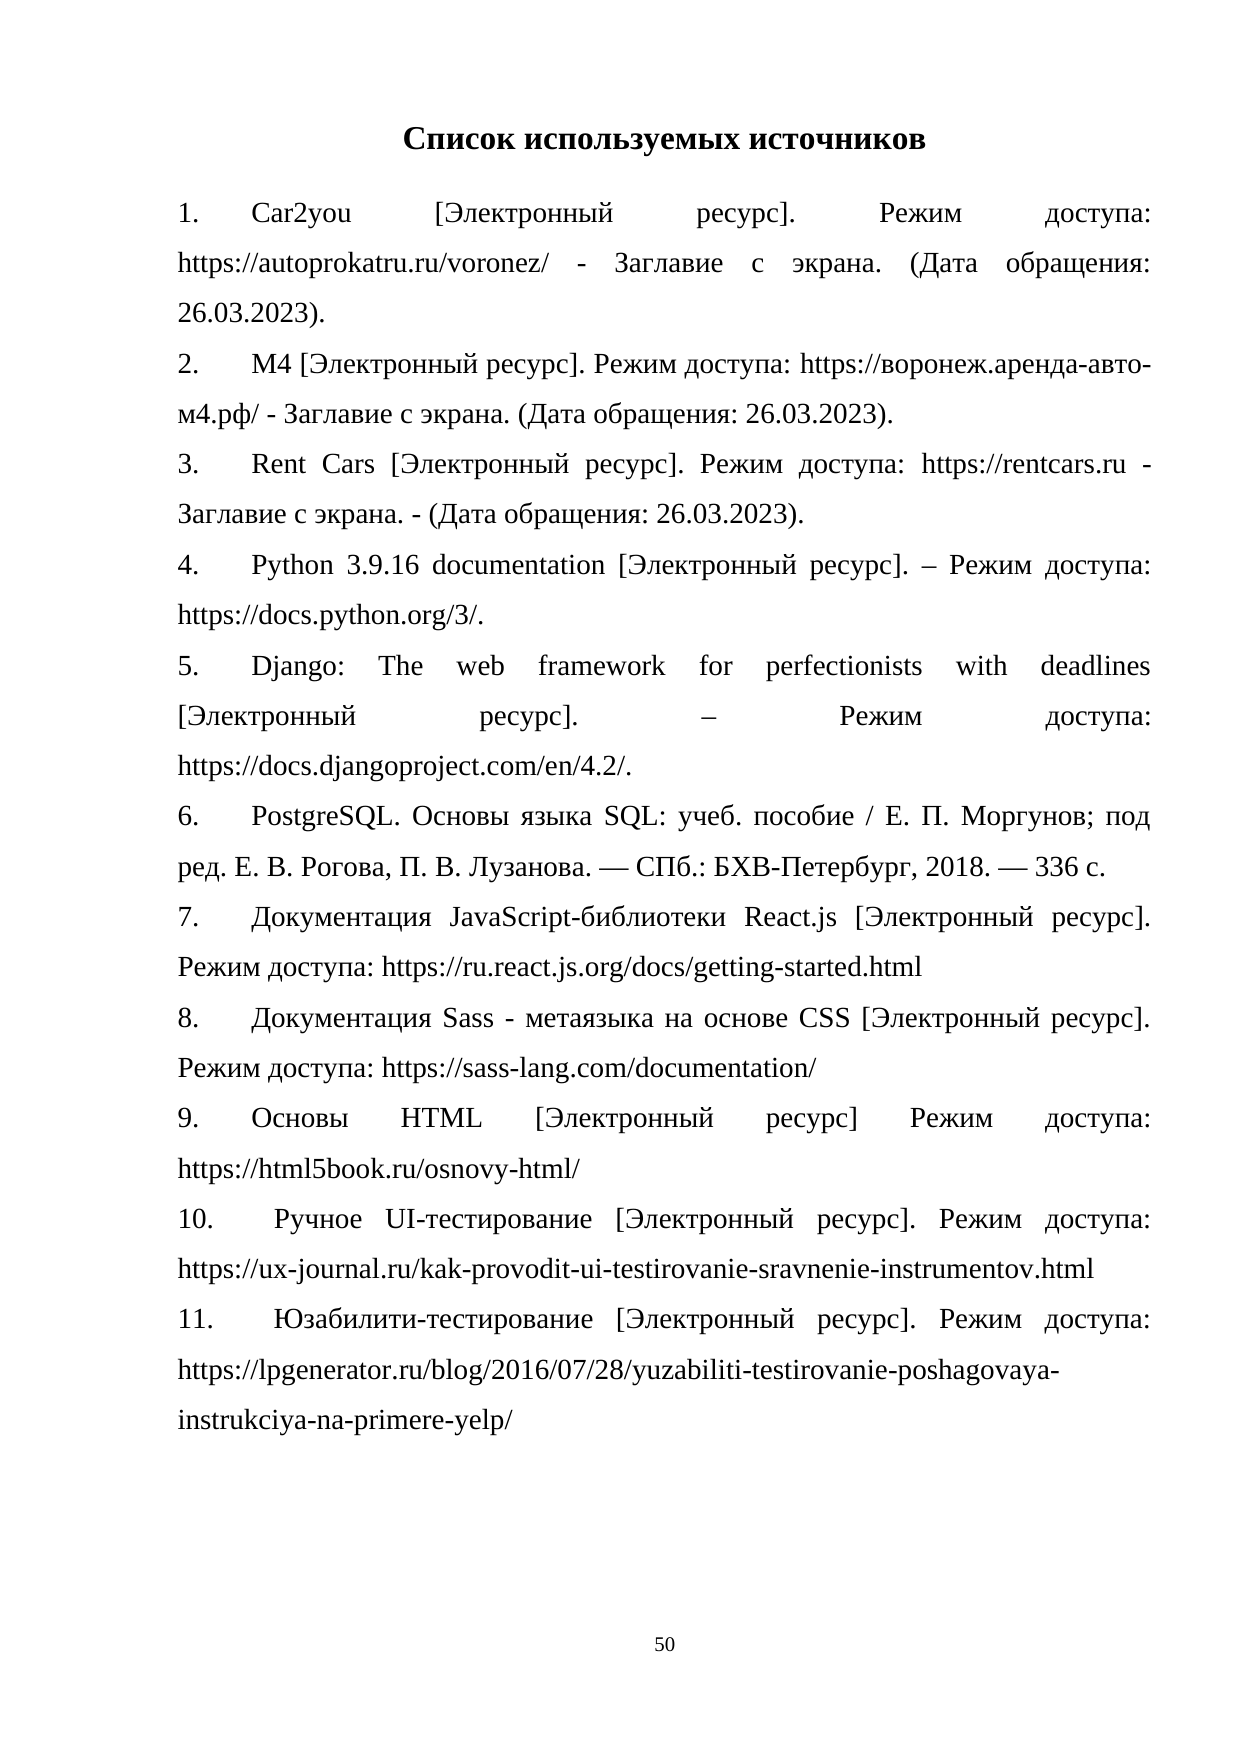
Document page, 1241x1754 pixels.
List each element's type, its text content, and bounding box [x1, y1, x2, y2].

subtitle Юзабилити-тестирование [Электронный ресурс]. Режим доступа: https://lpgenerator.ru/blog/2016/07/28/yuzabiliti-testirovanie-poshagovaya-instrukciya-na-primere-yelp/ [177, 1302, 1152, 1436]
subtitle Основы HTML [Электронный ресурс] Режим доступа: https://html5book.ru/osnovy-html/ [177, 1100, 1152, 1184]
subtitle Python 3.9.16 documentation [Электронный ресурс]. – Режим доступа: https://docs.python.org/3/. [177, 547, 1152, 631]
subtitle Ручное UI-тестирование [Электронный ресурс]. Режим доступа: https://ux-journal.ru/kak-provodit-ui-testirovanie-sravnenie-instrumentov.html [177, 1201, 1152, 1285]
subtitle M4 [Электронный ресурс]. Режим доступа: https://воронеж.аренда-авто-м4.рф/ - Заглавие с экрана. (Дата обращения: 26.03.2023). [177, 346, 1152, 429]
subtitle Car2you [Электронный ресурс]. Режим доступа: https://autoprokatru.ru/voronez/ - Заглавие с экрана. (Дата обращения: 26.03.2023). [177, 195, 1152, 329]
subtitle Django: The web framework for perfectionists with deadlines [Электронный ресурс]. – Режим доступа: https://docs.djangoproject.com/en/4.2/. [177, 648, 1152, 782]
subtitle Документация JavaScript-библиотеки React.js [Электронный ресурс]. Режим доступа: https://ru.react.js.org/docs/getting-started.html [177, 899, 1152, 983]
subtitle Документация Sass - метаязыка на основе CSS [Электронный ресурс]. Режим доступа: https://sass-lang.com/documentation/ [177, 1000, 1152, 1084]
text Список используемых источников [177, 118, 1152, 156]
subtitle PostgreSQL. Основы языка SQL: учеб. пособие / Е. П. Моргунов; под ред. Е. В. Рогова, П. В. Лузанова. — СПб.: БХВ-Петербург, 2018. — 336 с. [177, 798, 1152, 882]
subtitle Rent Cars [Электронный ресурс]. Режим доступа: https://rentcars.ru - Заглавие с экрана. - (Дата обращения: 26.03.2023). [177, 446, 1152, 530]
